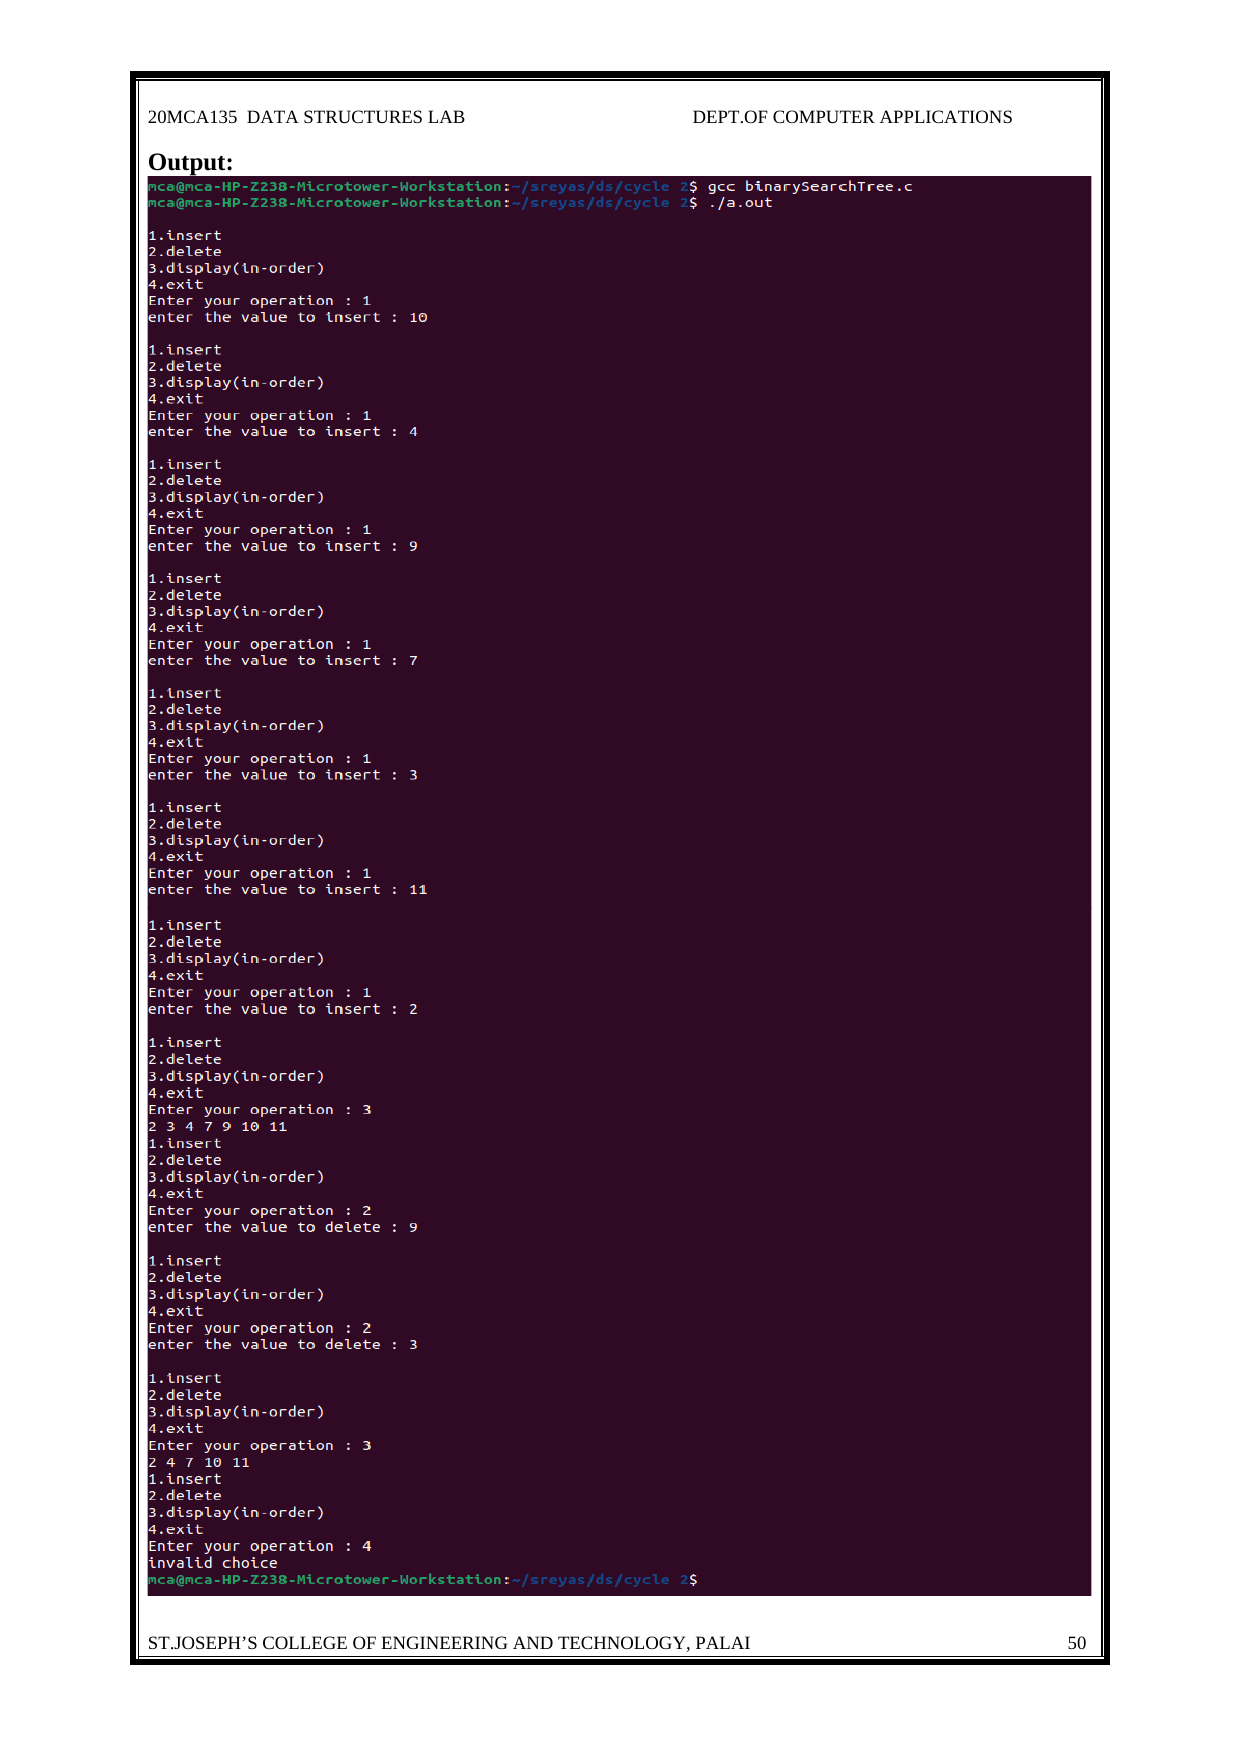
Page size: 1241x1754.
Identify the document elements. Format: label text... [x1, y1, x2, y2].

picture [147, 176, 1092, 1596]
